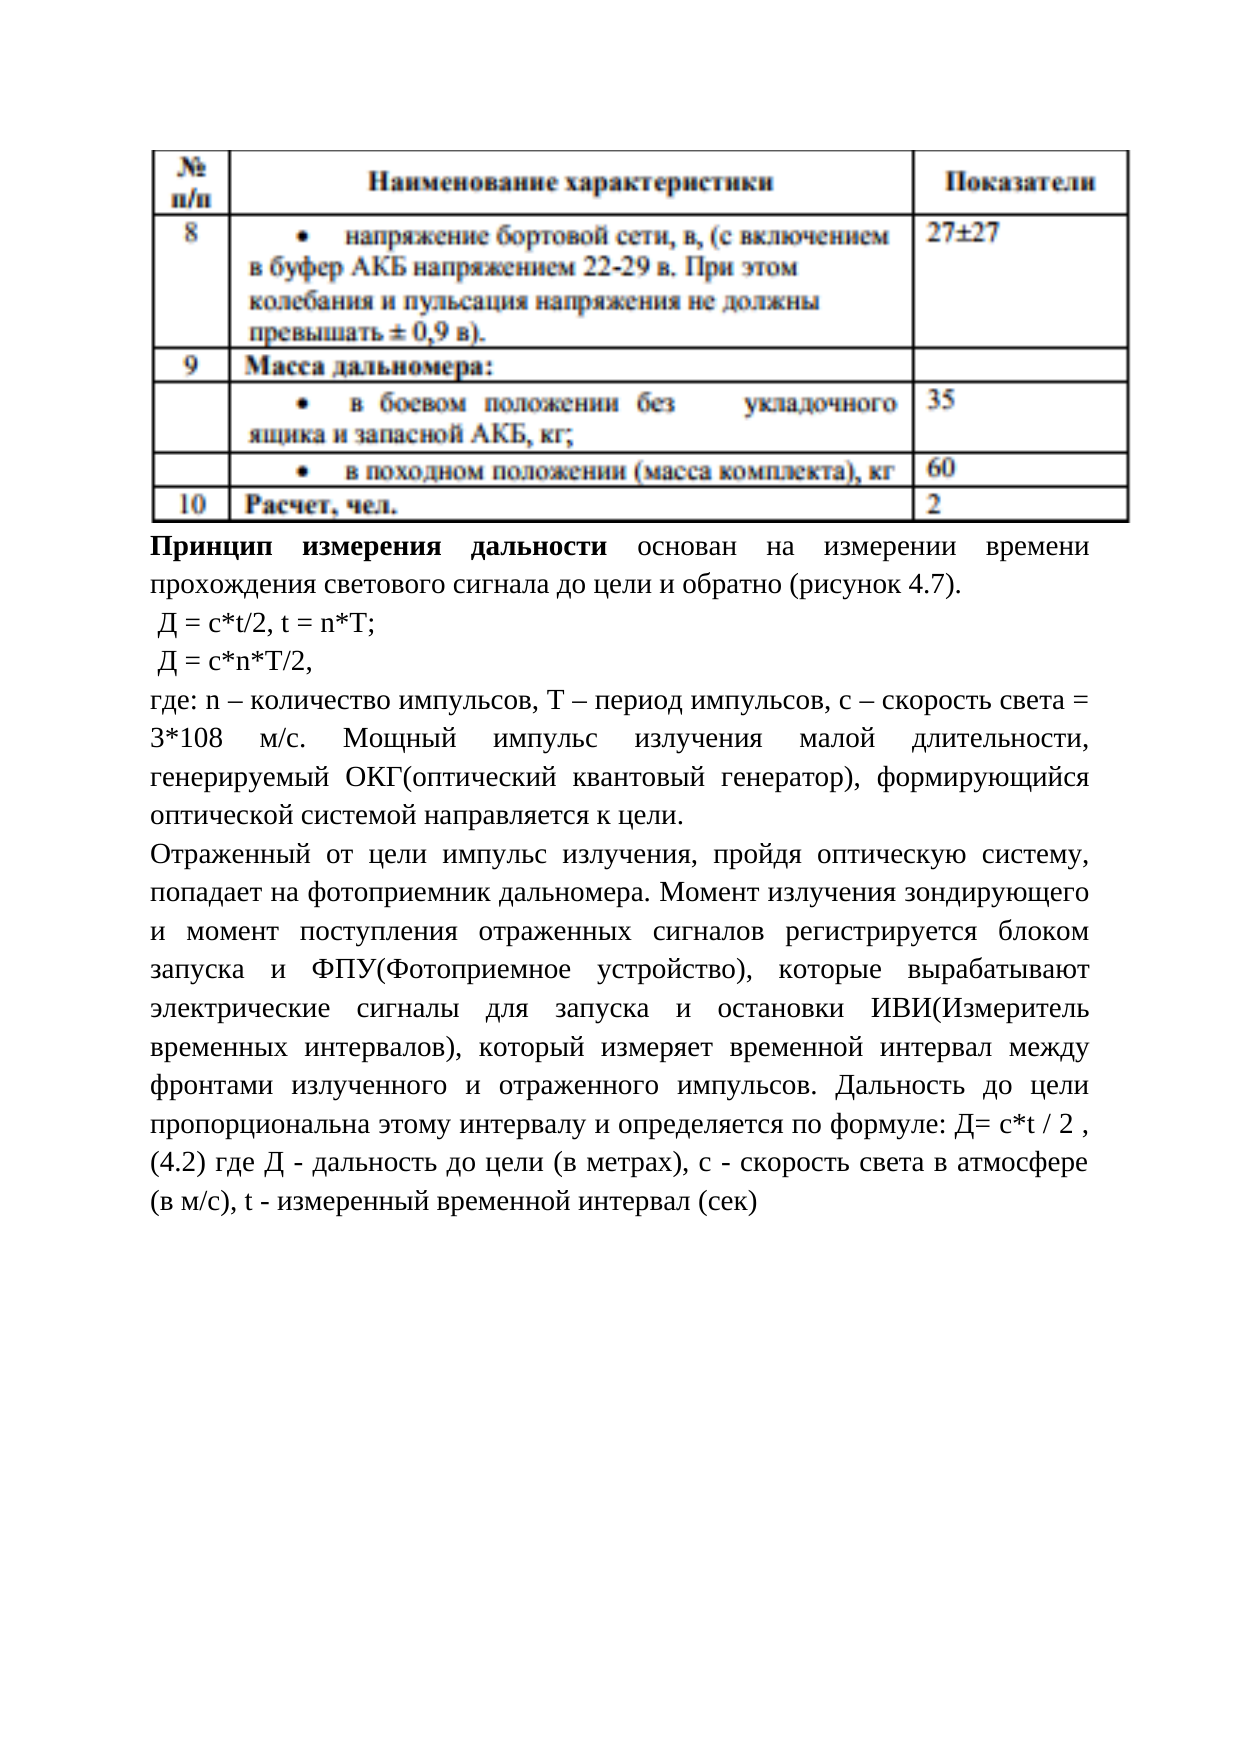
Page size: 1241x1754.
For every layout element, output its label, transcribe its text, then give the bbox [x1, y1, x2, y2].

text Д = с*t/2, t = n*T; [150, 605, 1090, 638]
text Д = c*n*T/2, [150, 643, 1090, 677]
text где: n – количество импульсов, Т – период импульсов, с – скорость света = 3*108 м/с. Мощный импульс излучения малой длительности, генерируемый ОКГ(оптический квантовый генератор), формирующийся оптической системой направляется к цели. [150, 682, 1090, 831]
text Принцип измерения дальности основан на измерении времени прохождения светового сигнала до цели и обратно (рисунок 4.7). [150, 528, 1090, 600]
picture [150, 150, 1135, 523]
text Отраженный от цели импульс излучения, пройдя оптическую систему, попадает на фотоприемник дальномера. Момент излучения зондирующего и момент поступления отраженных сигналов регистрируется блоком запуска и ФПУ(Фотоприемное устройство), которые вырабатывают электрические сигналы для запуска и остановки ИВИ(Измеритель временных интервалов), который измеряет временной интервал между фронтами излученного и отраженного импульсов. Дальность до цели пропорциональна этому интервалу и определяется по формуле: Д= с*t / 2 , (4.2) где Д - дальность до цели (в метрах), с - скорость света в атмосфере (в м/с), t - измеренный временной интервал (сек) [150, 836, 1090, 1216]
